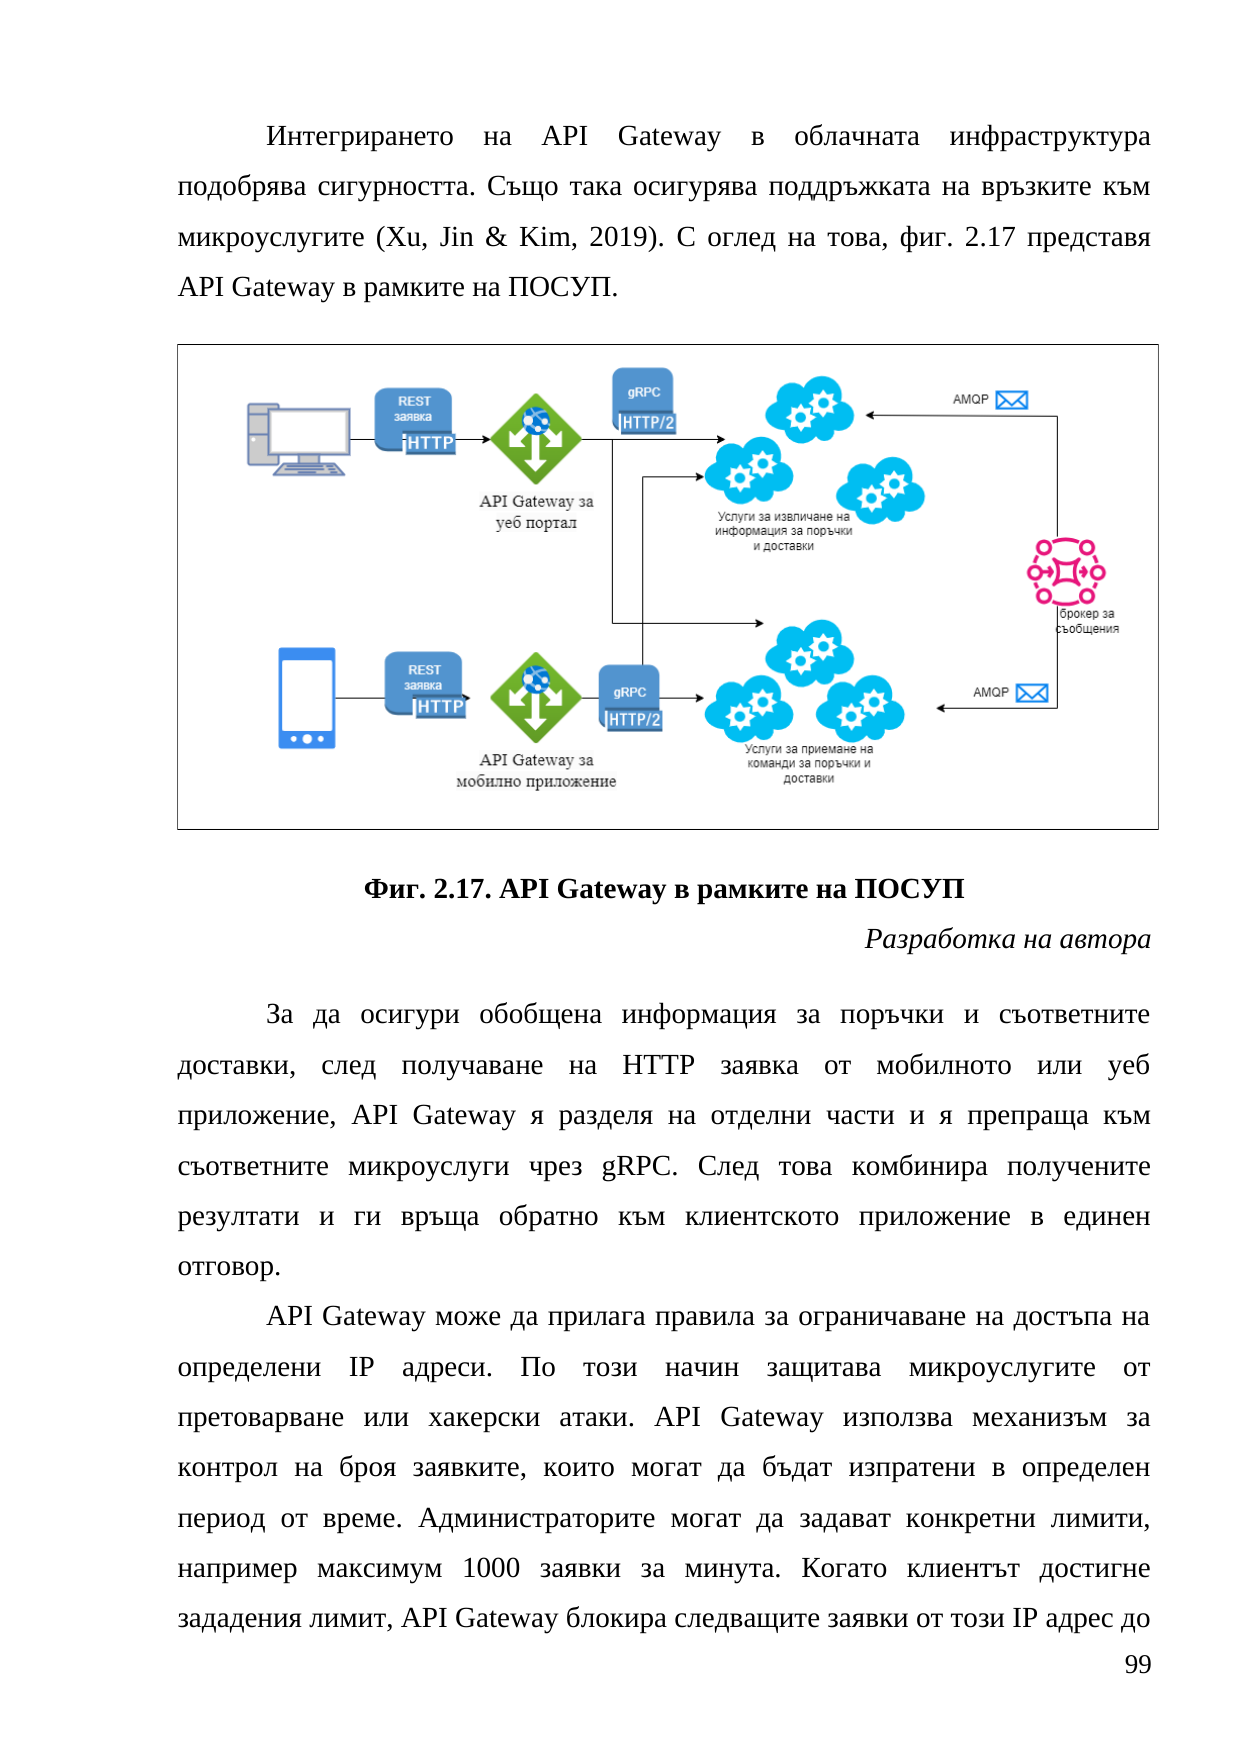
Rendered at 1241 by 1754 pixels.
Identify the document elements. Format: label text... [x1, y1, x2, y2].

title Разработка на автора [177, 921, 1152, 955]
title Фиг. 2.17. API Gateway в рамките на ПОСУП [177, 871, 1152, 904]
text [177, 1298, 1152, 1634]
text Интегрирането на API Gateway в облачната инфраструктура подобрява сигурността. Също така осигурява поддръжката на връзките към микроуслугите (Xu, Jin & Kim, 2019). С оглед на това, фиг. 2.17 представя API Gateway в рамките на ПОСУП. [177, 118, 1152, 303]
picture [177, 344, 1159, 830]
text За да осигури обобщена информация за поръчки и съответните доставки, след получаване на HTTP заявка от мобилното или уеб приложение, API Gateway я разделя на отделни части и я препраща към съответните микроуслуги чрез gRPC. След това комбинира получените резултати и ги връща обратно към клиентското приложение в единен отговор. [177, 997, 1152, 1282]
